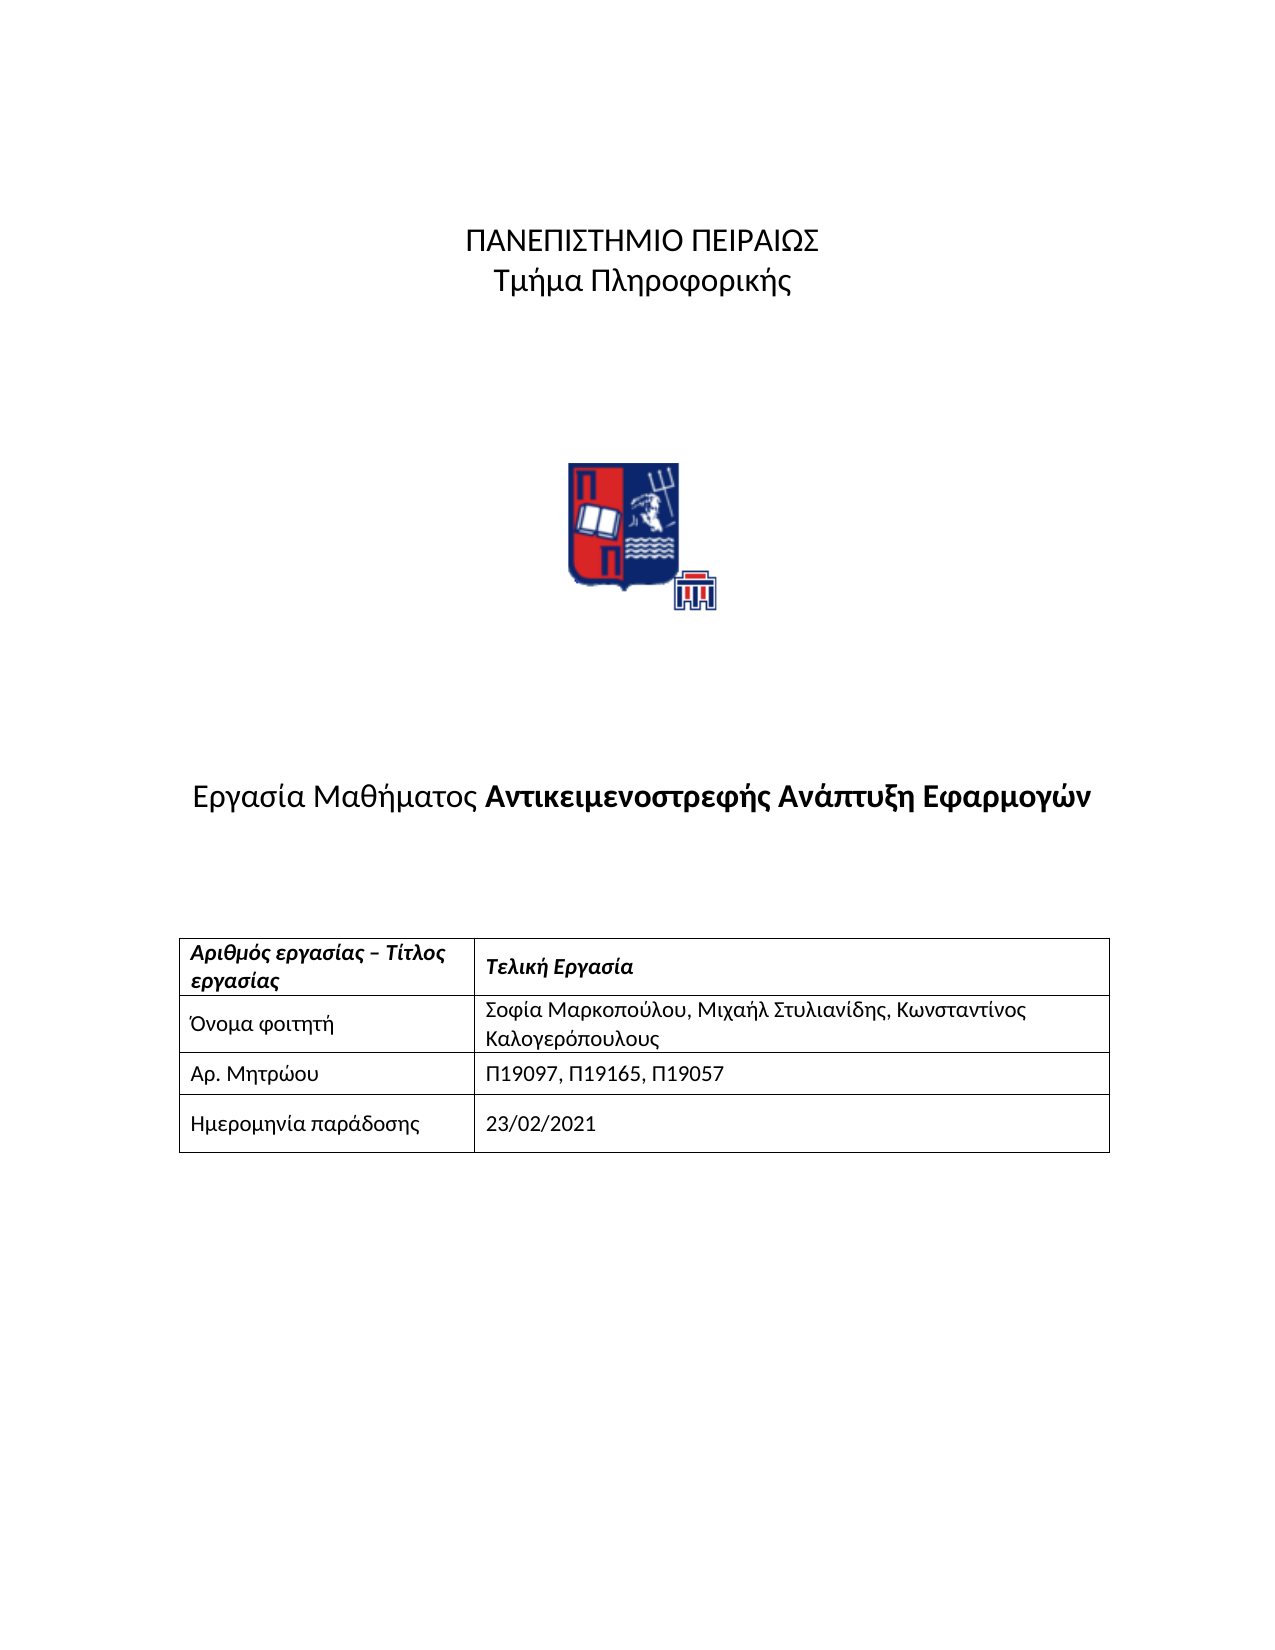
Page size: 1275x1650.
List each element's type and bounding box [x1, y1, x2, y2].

picture [567, 463, 717, 612]
